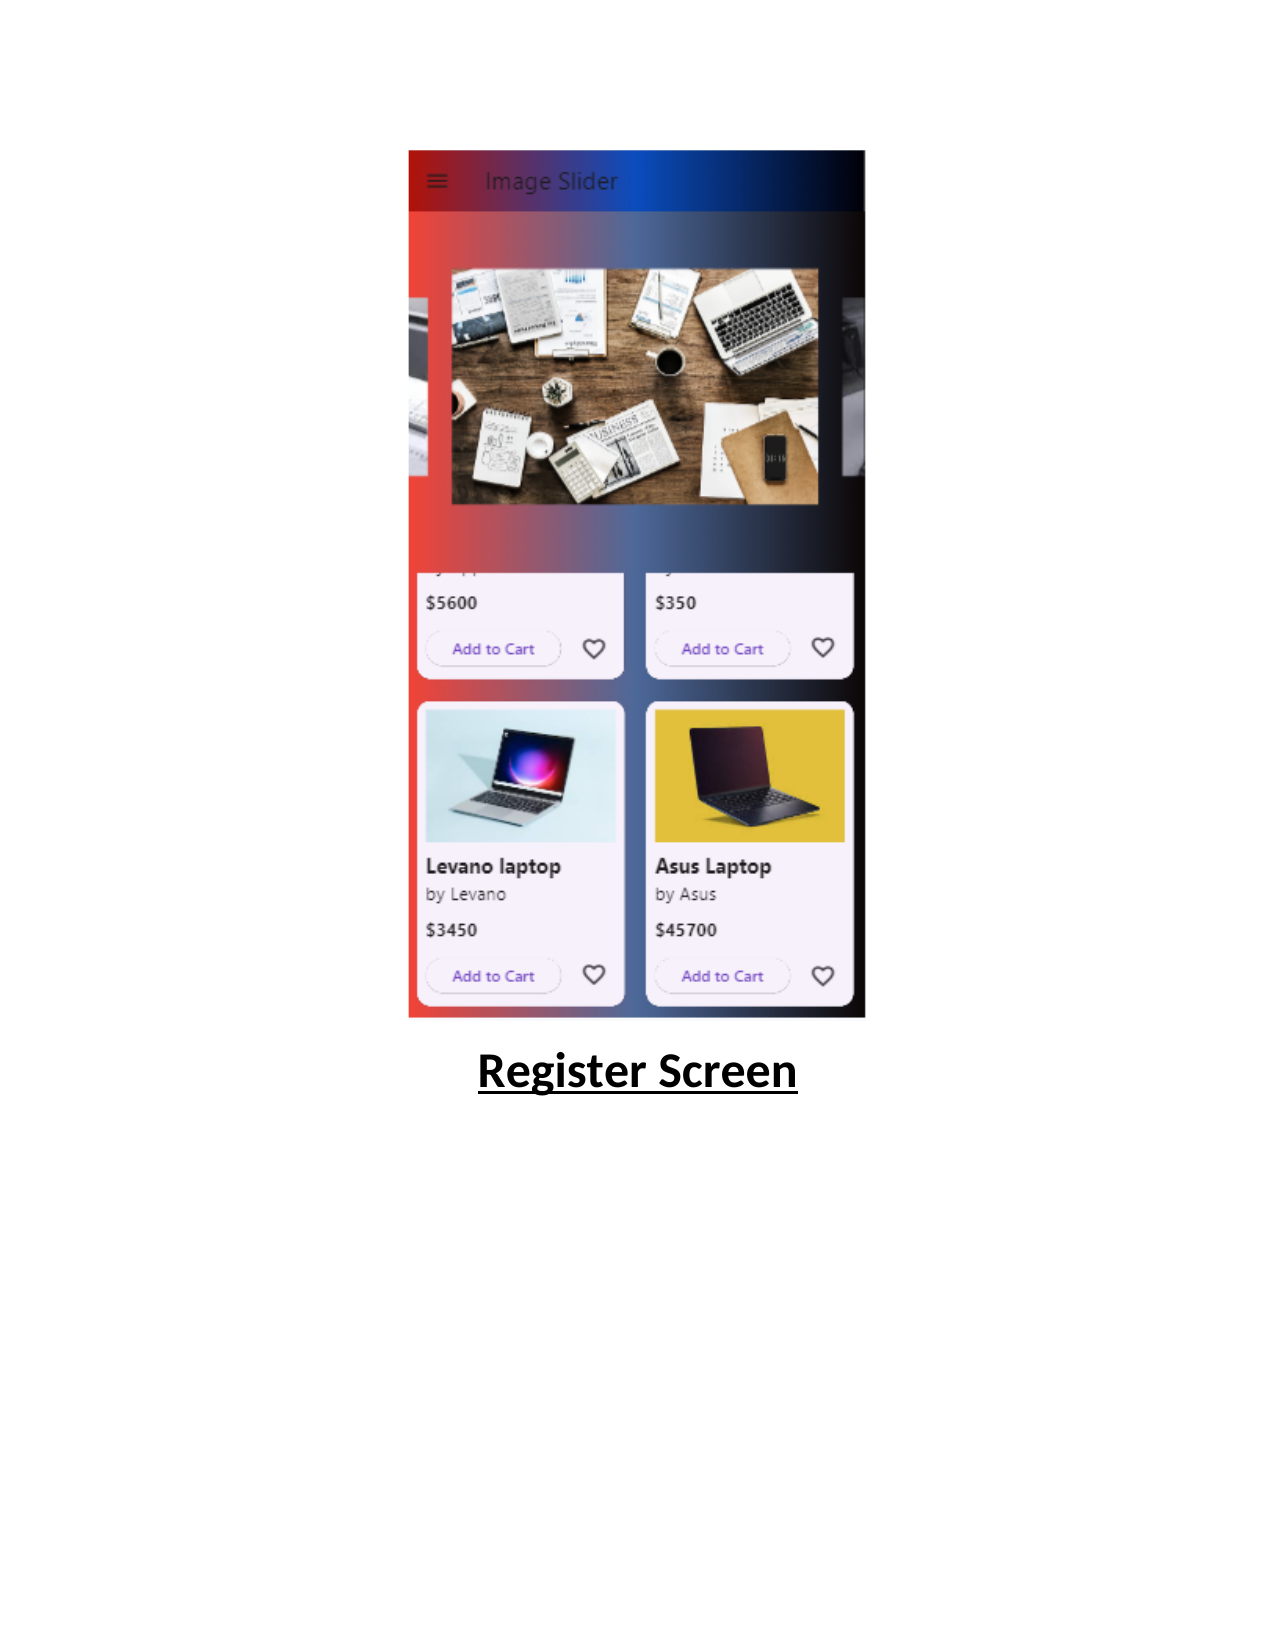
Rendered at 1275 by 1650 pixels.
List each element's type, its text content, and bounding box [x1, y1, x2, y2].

picture [408, 150, 867, 1021]
text Register Screen [150, 1039, 1125, 1100]
